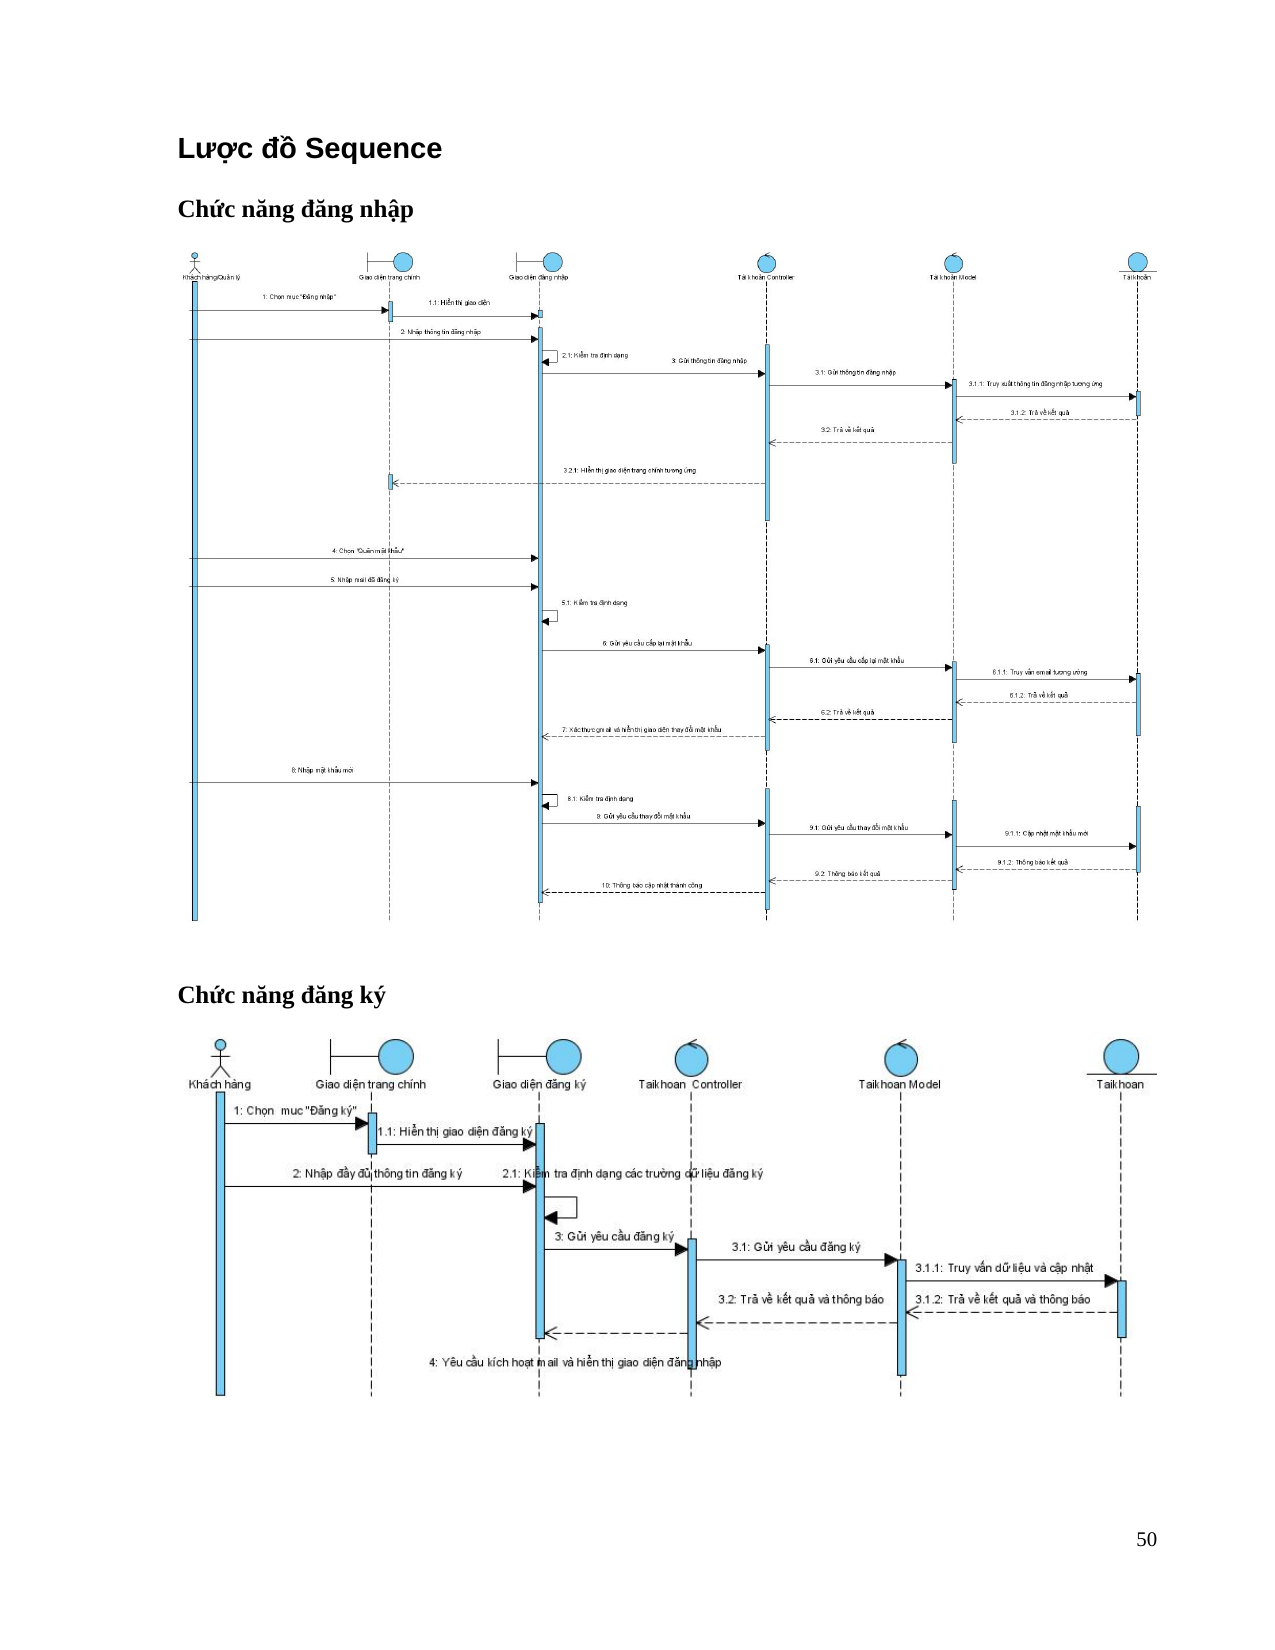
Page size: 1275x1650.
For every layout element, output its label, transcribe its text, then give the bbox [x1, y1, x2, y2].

picture [177, 252, 1157, 923]
text Chức năng đăng ký [177, 980, 1157, 1009]
text Chức năng đăng nhập [177, 194, 1157, 223]
subtitle Lược đồ Sequence [177, 131, 1157, 164]
picture [177, 1037, 1157, 1400]
